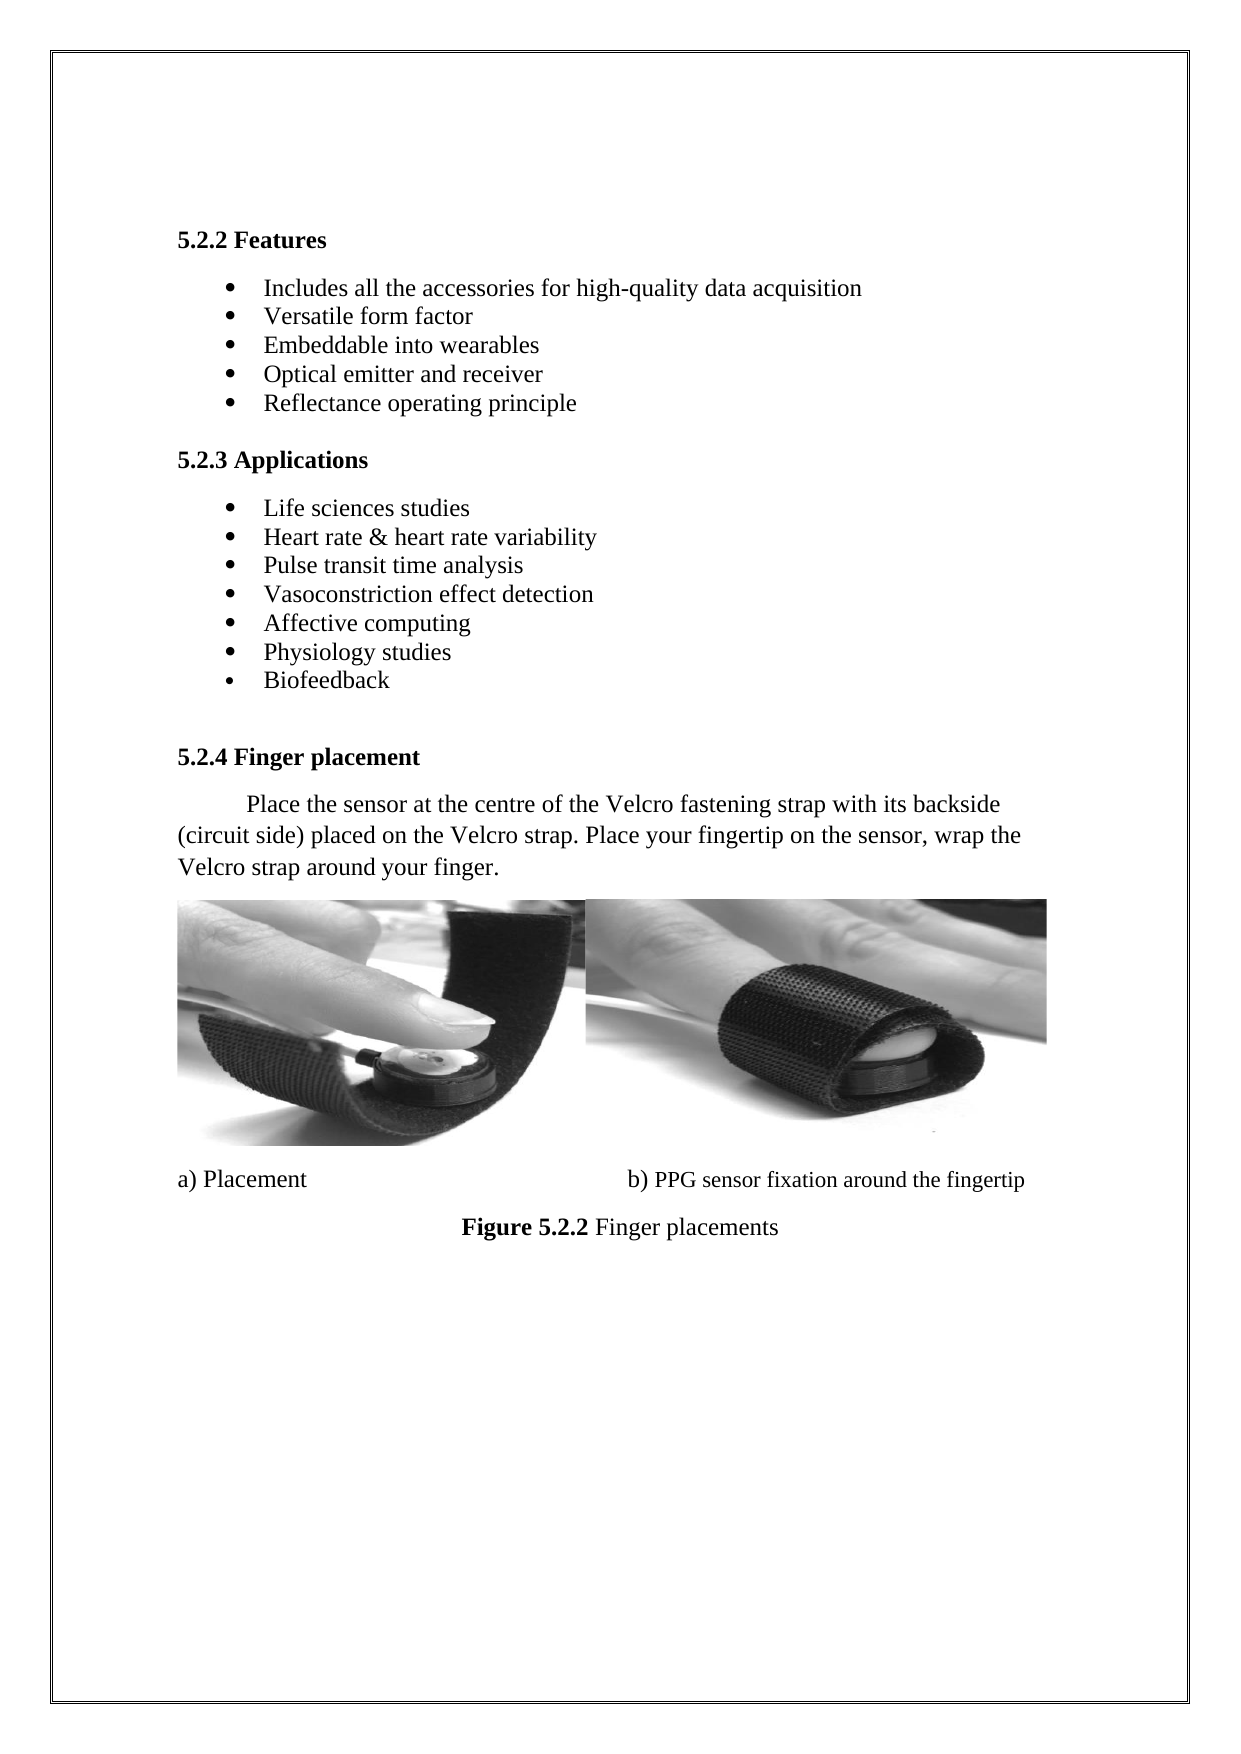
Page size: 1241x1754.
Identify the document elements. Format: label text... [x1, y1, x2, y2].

list Physiology studies [226, 637, 1063, 665]
list Heart rate & heart rate variability [226, 522, 1063, 550]
list Includes all the accessories for high-quality data acquisition [226, 273, 1063, 301]
list Reflectance operating principle [226, 388, 1063, 416]
text a) Placement b) PPG sensor fixation around the fingertip [177, 1164, 1063, 1193]
list Vasoconstriction effect detection [226, 579, 1063, 608]
list Optical emitter and receiver [226, 359, 1063, 388]
list Versatile form factor [226, 301, 1063, 330]
text 5.2.3 Applications [177, 445, 1063, 474]
list Affective computing [226, 608, 1063, 637]
list Biofeedback [226, 665, 1063, 694]
list Life sciences studies [226, 493, 1063, 522]
text Figure 5.2.2 Finger placements [177, 1212, 1063, 1241]
list Embeddable into wearables [226, 330, 1063, 359]
text 5.2.4 Finger placement [177, 742, 1063, 771]
text 5.2.2 Features [177, 225, 1063, 254]
list Pulse transit time analysis [226, 550, 1063, 579]
text Place the sensor at the centre of the Velcro fastening strap with its backside (circuit side) placed on the Velcro strap. Place your fingertip on the sensor, wrap the Velcro strap around your finger. [177, 789, 1063, 880]
